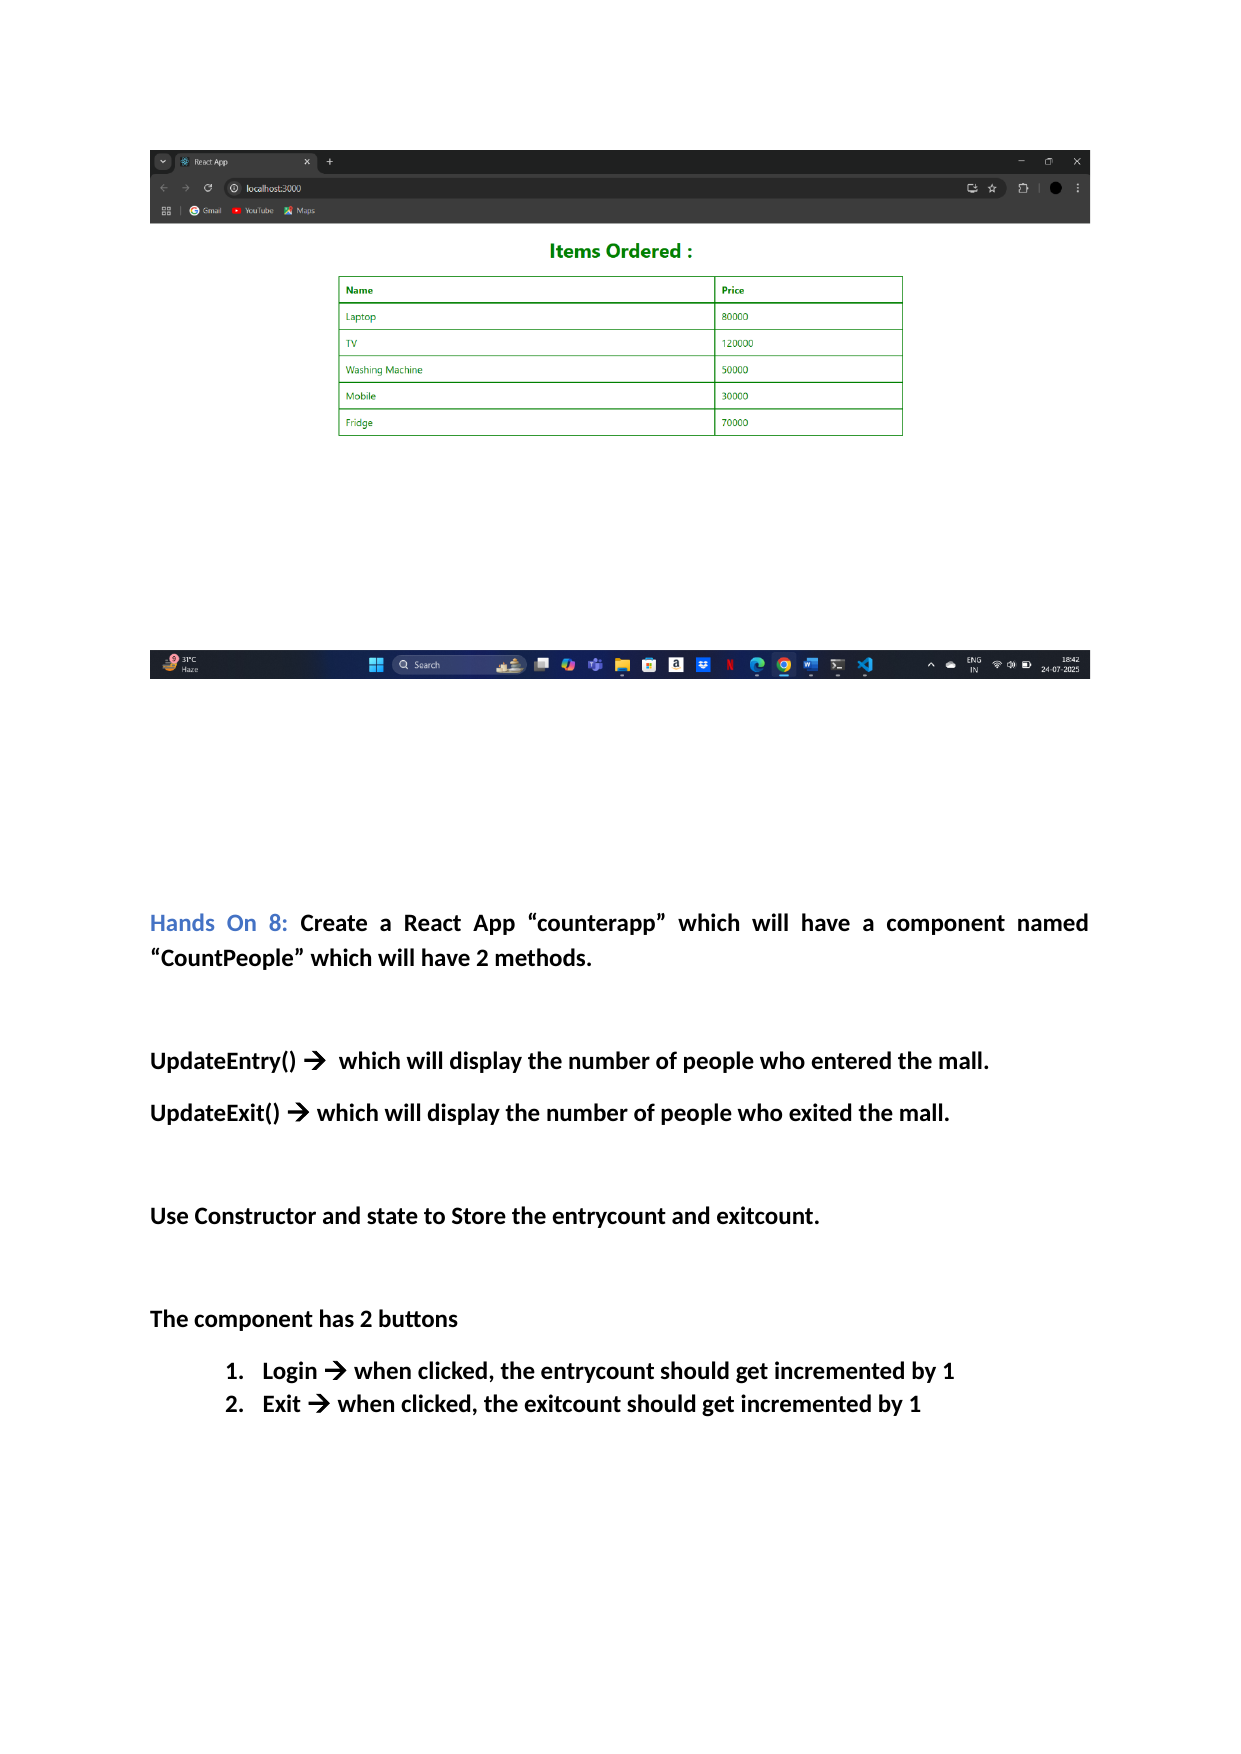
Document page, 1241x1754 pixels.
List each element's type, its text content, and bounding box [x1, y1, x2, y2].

text The component has 2 buttons [150, 1303, 1090, 1334]
list Exit when clicked, the exitcount should get incremented by 1 [225, 1388, 1090, 1418]
list Login when clicked, the entrycount should get incremented by 1 [225, 1355, 1090, 1386]
text Use Constructor and state to Store the entrycount and exitcount. [150, 1200, 1090, 1231]
text Hands On 8: Create a React App “counterapp” which will have a component named “CountPeople” which will have 2 methods. [150, 907, 1090, 972]
text UpdateExit() which will display the number of people who exited the mall. [150, 1097, 1090, 1127]
text UpdateEntry() which will display the number of people who entered the mall. [150, 1045, 1090, 1076]
picture [150, 150, 1091, 679]
